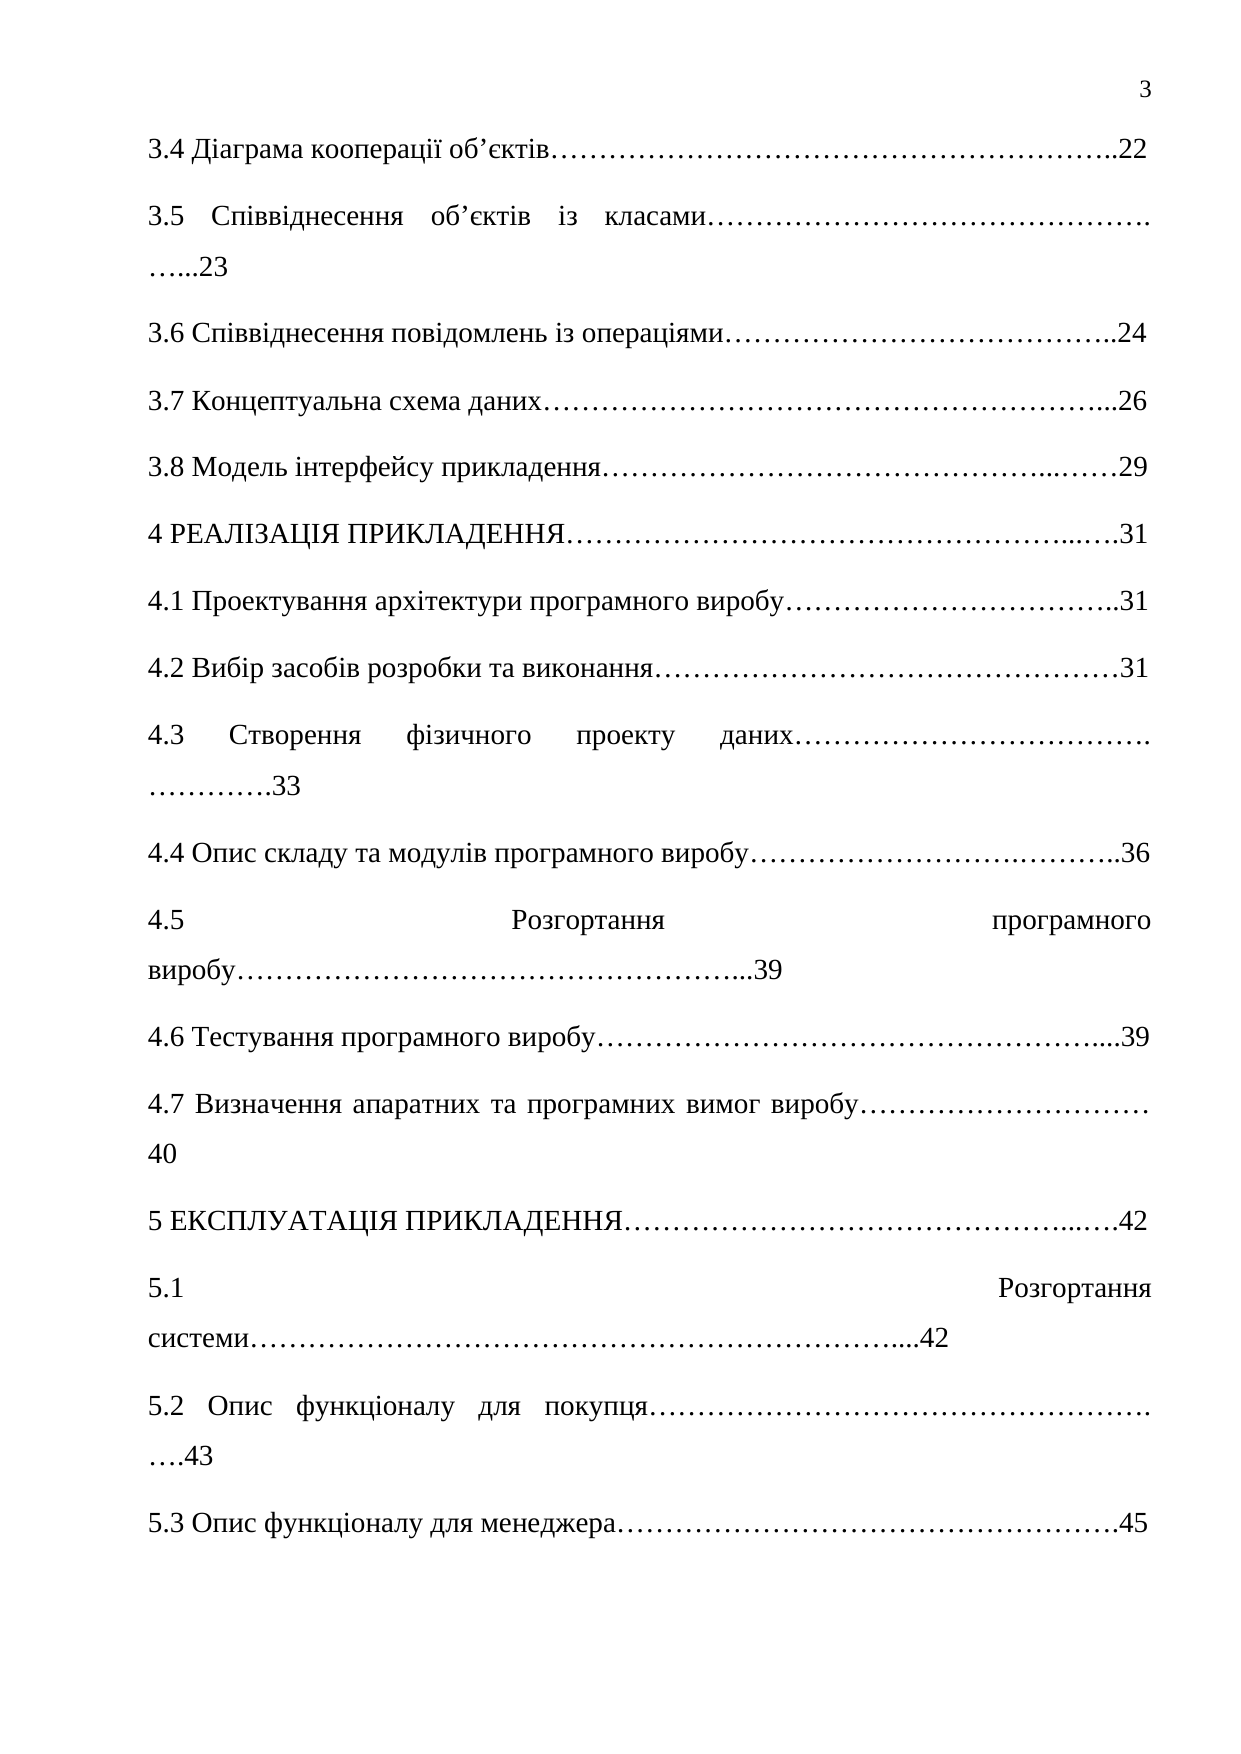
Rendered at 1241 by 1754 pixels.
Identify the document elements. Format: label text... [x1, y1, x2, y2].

text 4 РЕАЛІЗАЦІЯ ПРИКЛАДЕННЯ……………………………………………...….31 [148, 517, 1152, 550]
text 4.3 Створення фізичного проекту даних……………………………….………….33 [148, 717, 1152, 801]
text 4.6 Тестування програмного виробу……………………………………………....39 [148, 1019, 1152, 1053]
text 3.7 Концептуальна схема даних…………………………………………………...26 [148, 383, 1152, 416]
text 5.1 Розгортання системи…………………………………………………………....42 [148, 1270, 1152, 1354]
text 5.3 Опис функціоналу для менеджера…………………………………………….45 [148, 1505, 1152, 1538]
text 4.1 Проектування архітектури програмного виробу……………………………..31 [148, 583, 1152, 617]
text 3.4 Діаграма кооперації об’єктів…………………………………………………..22 [148, 131, 1152, 165]
text 4.2 Вибір засобів розробки та виконання…………………………………………31 [148, 651, 1152, 684]
text 4.5 Розгортання програмного виробу……………………………………………...39 [148, 902, 1152, 986]
text 4.7 Визначення апаратних та програмних вимог виробу…………………………40 [148, 1086, 1152, 1170]
text 5.2 Опис функціоналу для покупця…………………………………………….….43 [148, 1388, 1152, 1471]
text 3.6 Співвіднесення повідомлень із операціями…………………………………..24 [148, 316, 1152, 349]
text 3.8 Модель інтерфейсу прикладення………………………………………...……29 [148, 449, 1152, 483]
text 5 ЕКСПЛУАТАЦІЯ ПРИКЛАДЕННЯ………………………………………...….42 [148, 1203, 1152, 1237]
text 3.5 Співвіднесення об’єктів із класами……………………………………….…...23 [148, 198, 1152, 282]
text 4.4 Опис складу та модулів програмного виробу……………………….………..36 [148, 835, 1152, 868]
